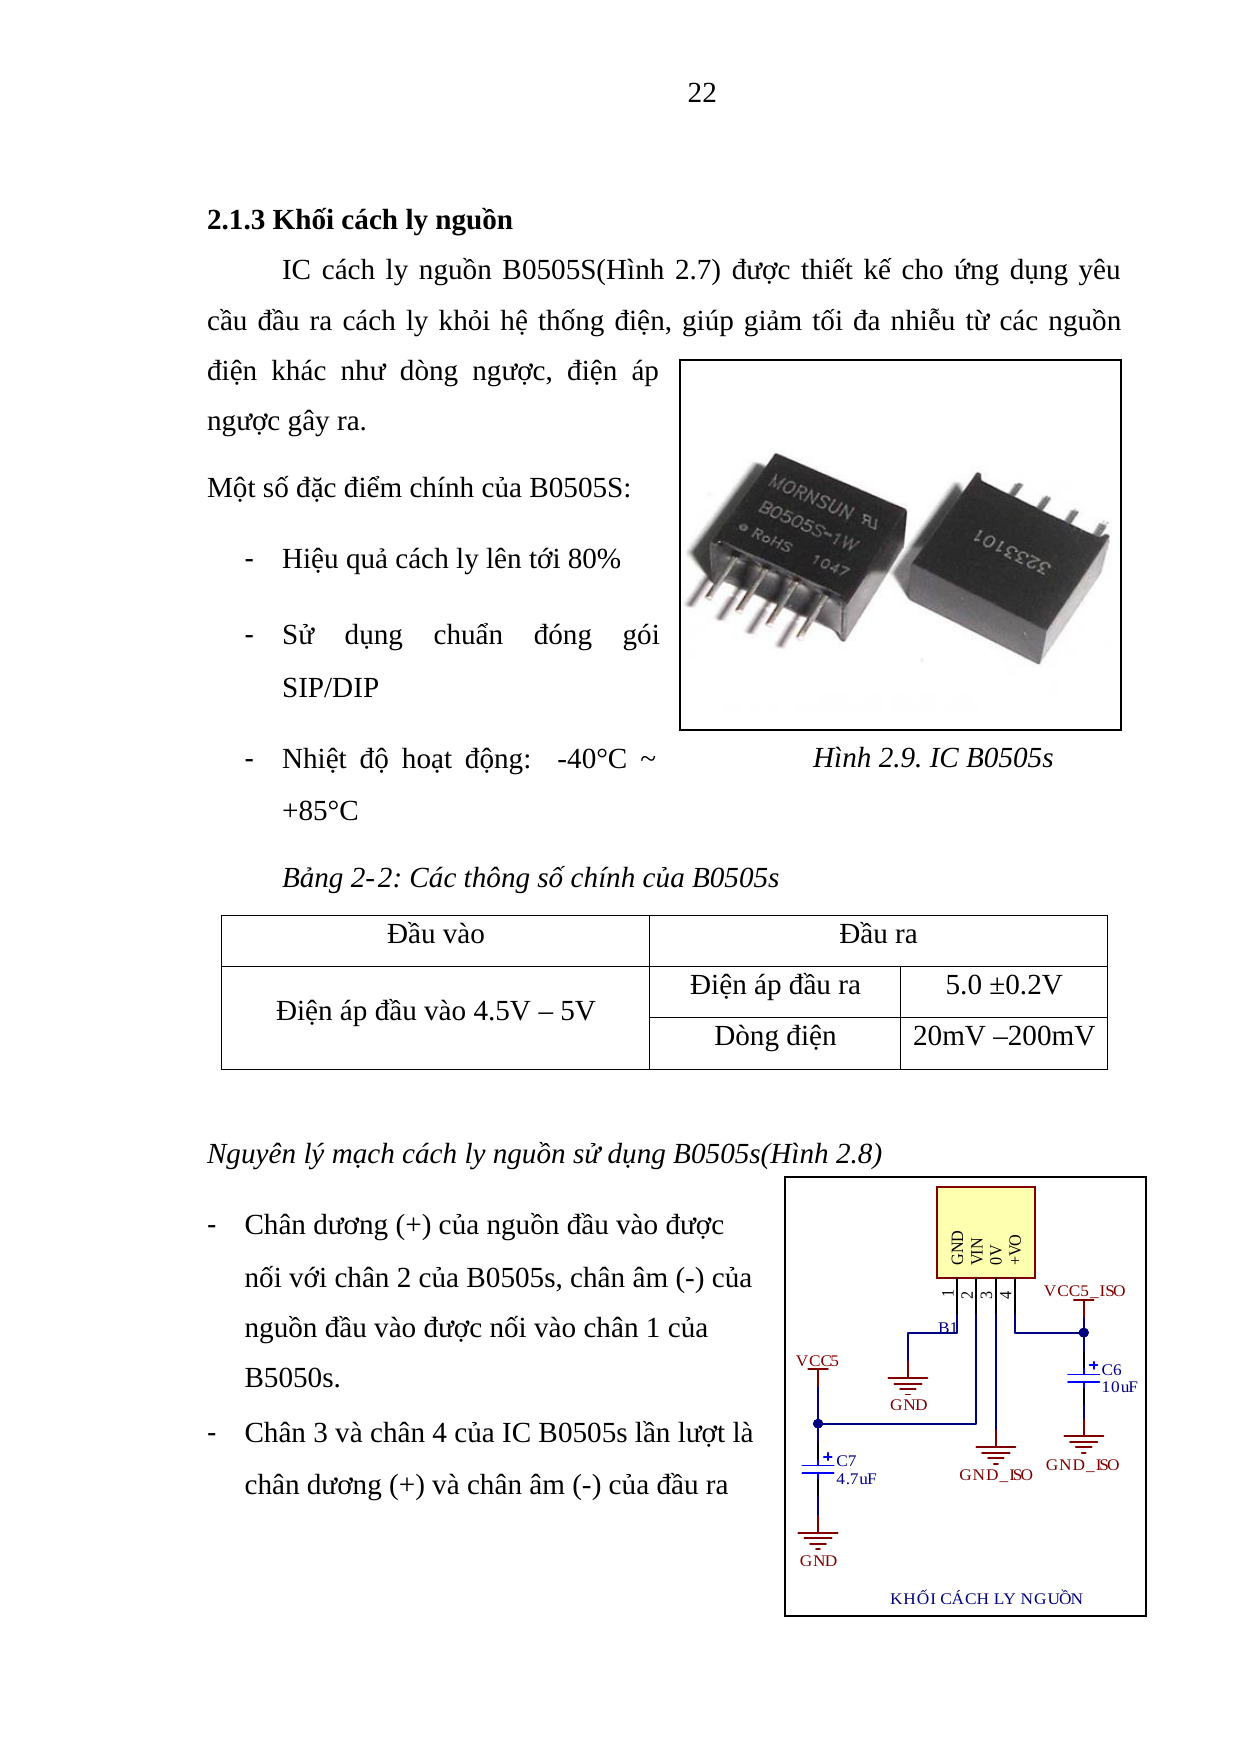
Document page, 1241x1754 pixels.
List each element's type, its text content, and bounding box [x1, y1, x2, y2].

list Chân dương (+) của nguồn đầu vào được nối với chân 2 của B0505s, chân âm (-) của nguồn đầu vào được nối vào chân 1 của B5050s. [207, 1203, 784, 1394]
table_header Đầu ra [650, 916, 1107, 966]
table_cell 20mV –200mV [901, 1018, 1107, 1068]
table_cell Điện áp đầu vào 4.5V – 5V [222, 967, 649, 1068]
list Sử dụng chuẩn đóng gói SIP/DIP [244, 613, 679, 703]
list Nhiệt độ hoạt động: -40°C ~ +85°C [244, 737, 1122, 827]
table_cell Điện áp đầu ra [650, 967, 900, 1017]
text Nguyên lý mạch cách ly nguồn sử dụng B0505s(Hình 2.8) [207, 1137, 1122, 1170]
table_cell Dòng điện [650, 1018, 900, 1068]
text Một số đặc điểm chính của B0505S: [207, 470, 679, 504]
text Bảng 2-2: Các thông số chính của B0505s [207, 860, 1122, 894]
subtitle Khối cách ly nguồn [207, 202, 1122, 236]
table_cell 5.0 ±0.2V [901, 967, 1107, 1017]
list Hiệu quả cách ly lên tới 80% [244, 537, 679, 577]
list Chân dương (+) của nguồn đầu vào được nối với chân 2 của B0505s, chân âm (-) của nguồn đầu vào được nối vào chân 1 của B5050s. [997, 1203, 1122, 1394]
picture [681, 361, 1120, 729]
list Chân dương (+) của nguồn đầu vào được nối với chân 2 của B0505s, chân âm (-) của nguồn đầu vào được nối vào chân 1 của B5050s. [786, 1203, 975, 1394]
list Chân 3 và chân 4 của IC B0505s lần lượt là chân dương (+) và chân âm (-) của đầu ra [207, 1411, 784, 1501]
list Chân 3 và chân 4 của IC B0505s lần lượt là chân dương (+) và chân âm (-) của đầu ra [786, 1411, 1122, 1501]
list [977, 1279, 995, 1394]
text IC cách ly nguồn B0505S(Hình 2.7) được thiết kế cho ứng dụng yêu cầu đầu ra cách ly khỏi hệ thống điện, giúp giảm tối đa nhiễu từ các nguồn điện khác như dòng ngược, điện áp ngược gây ra. [207, 252, 1122, 437]
table_header Đầu vào [222, 916, 649, 966]
